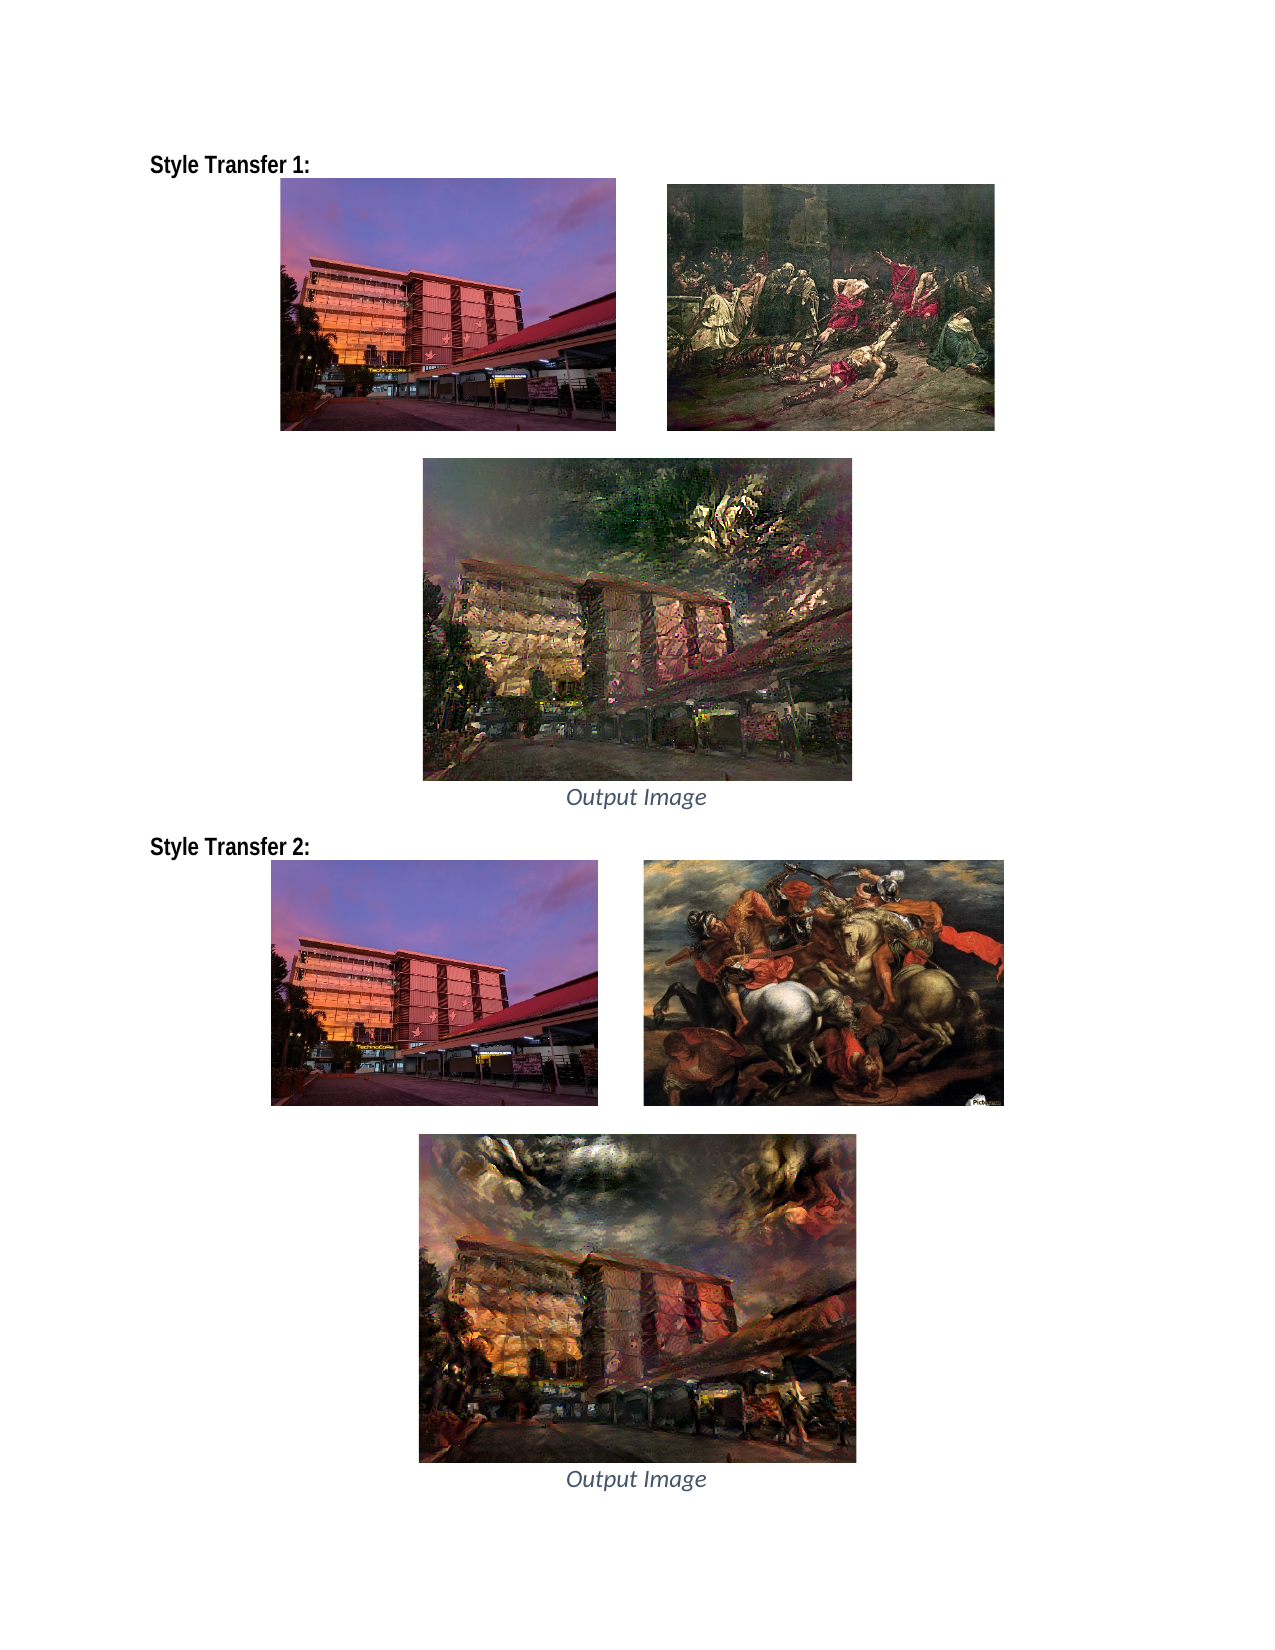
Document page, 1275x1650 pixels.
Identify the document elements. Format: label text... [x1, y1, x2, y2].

text Style Transfer 2: [150, 832, 1125, 861]
picture [280, 178, 616, 431]
text Style Transfer 1: [150, 150, 1125, 179]
picture [418, 1134, 857, 1463]
text Output Image [150, 1463, 1125, 1493]
picture [643, 860, 1004, 1106]
text Output Image [150, 781, 1125, 811]
picture [422, 458, 853, 781]
picture [667, 184, 995, 431]
picture [271, 860, 598, 1106]
